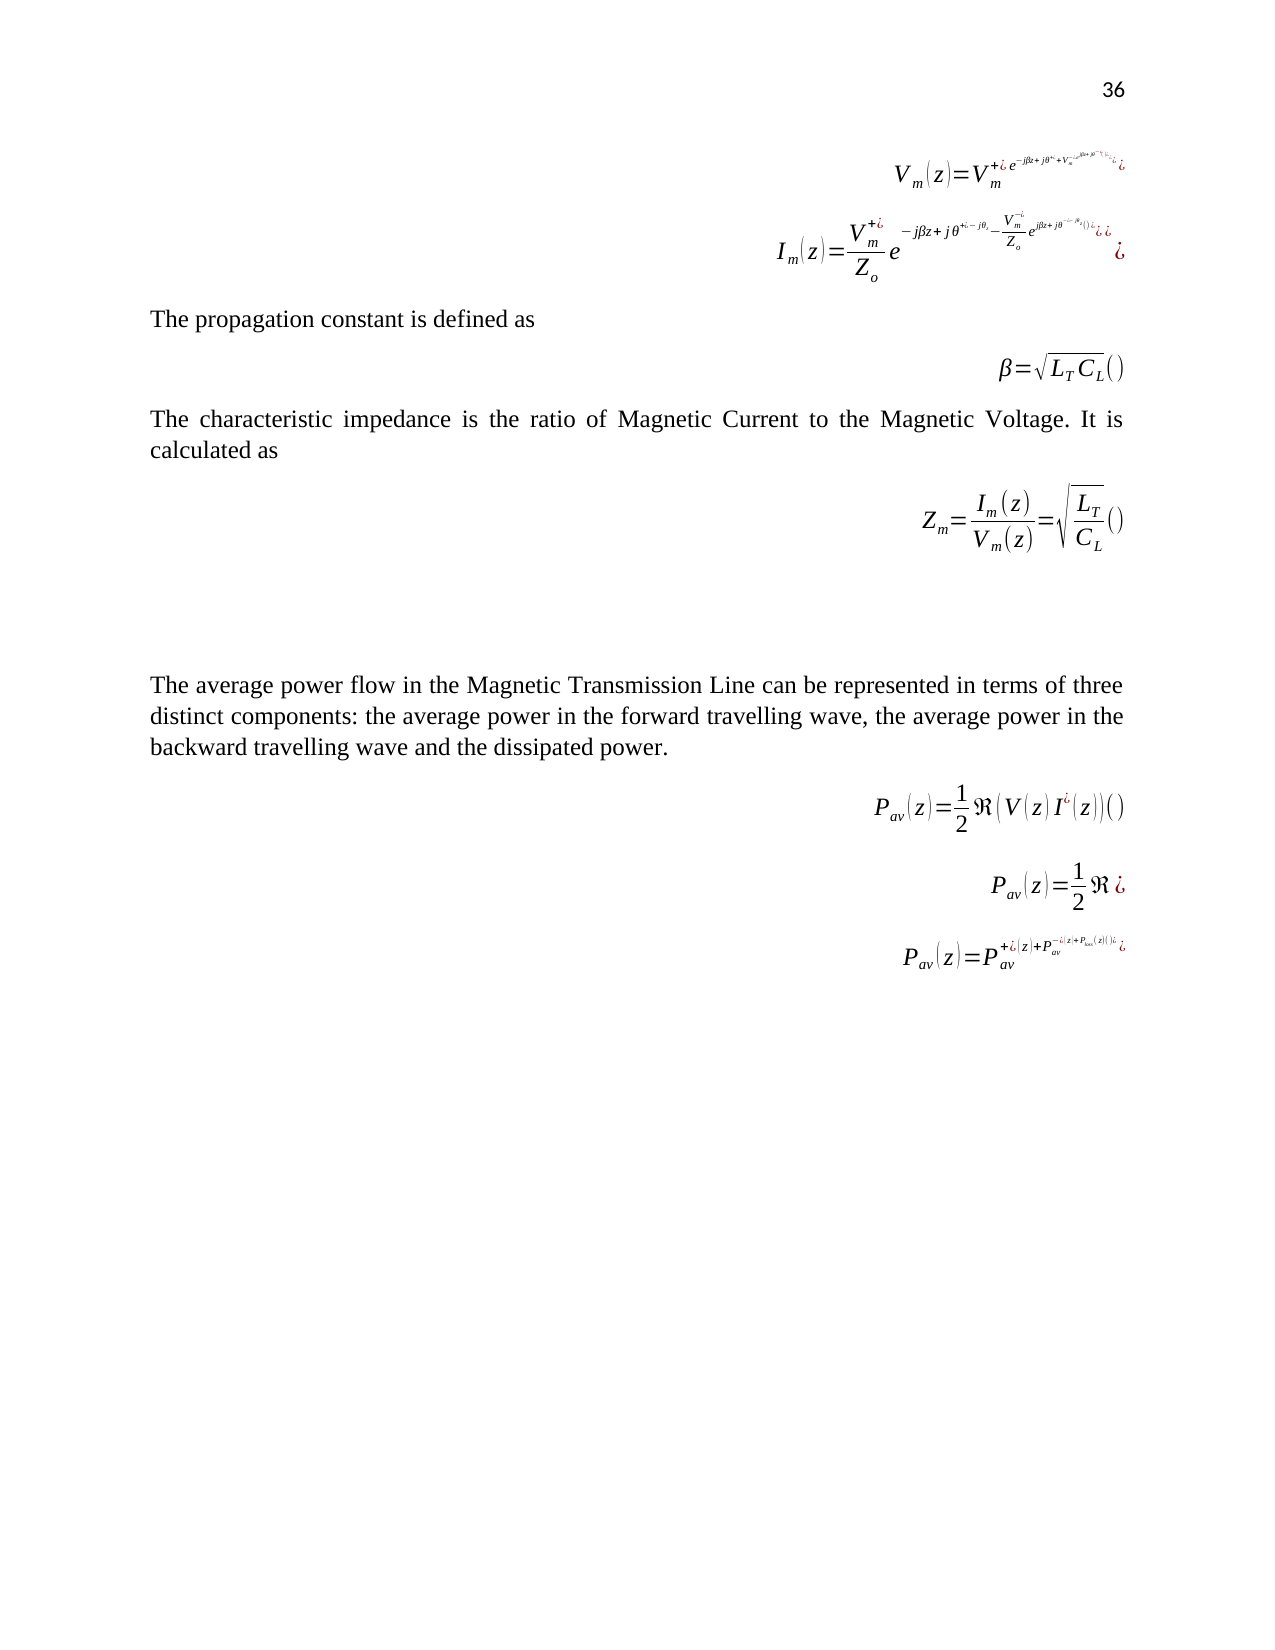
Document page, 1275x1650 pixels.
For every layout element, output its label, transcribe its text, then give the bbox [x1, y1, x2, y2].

text The average power flow in the Magnetic Transmission Line can be represented in terms of three distinct components: the average power in the forward travelling wave, the average power in the backward travelling wave and the dissipated power. [150, 670, 1125, 761]
text The characteristic impedance is the ratio of Magnetic Current to the Magnetic Voltage. It is calculated as [150, 404, 1125, 464]
text The propagation constant is defined as [150, 304, 1125, 333]
